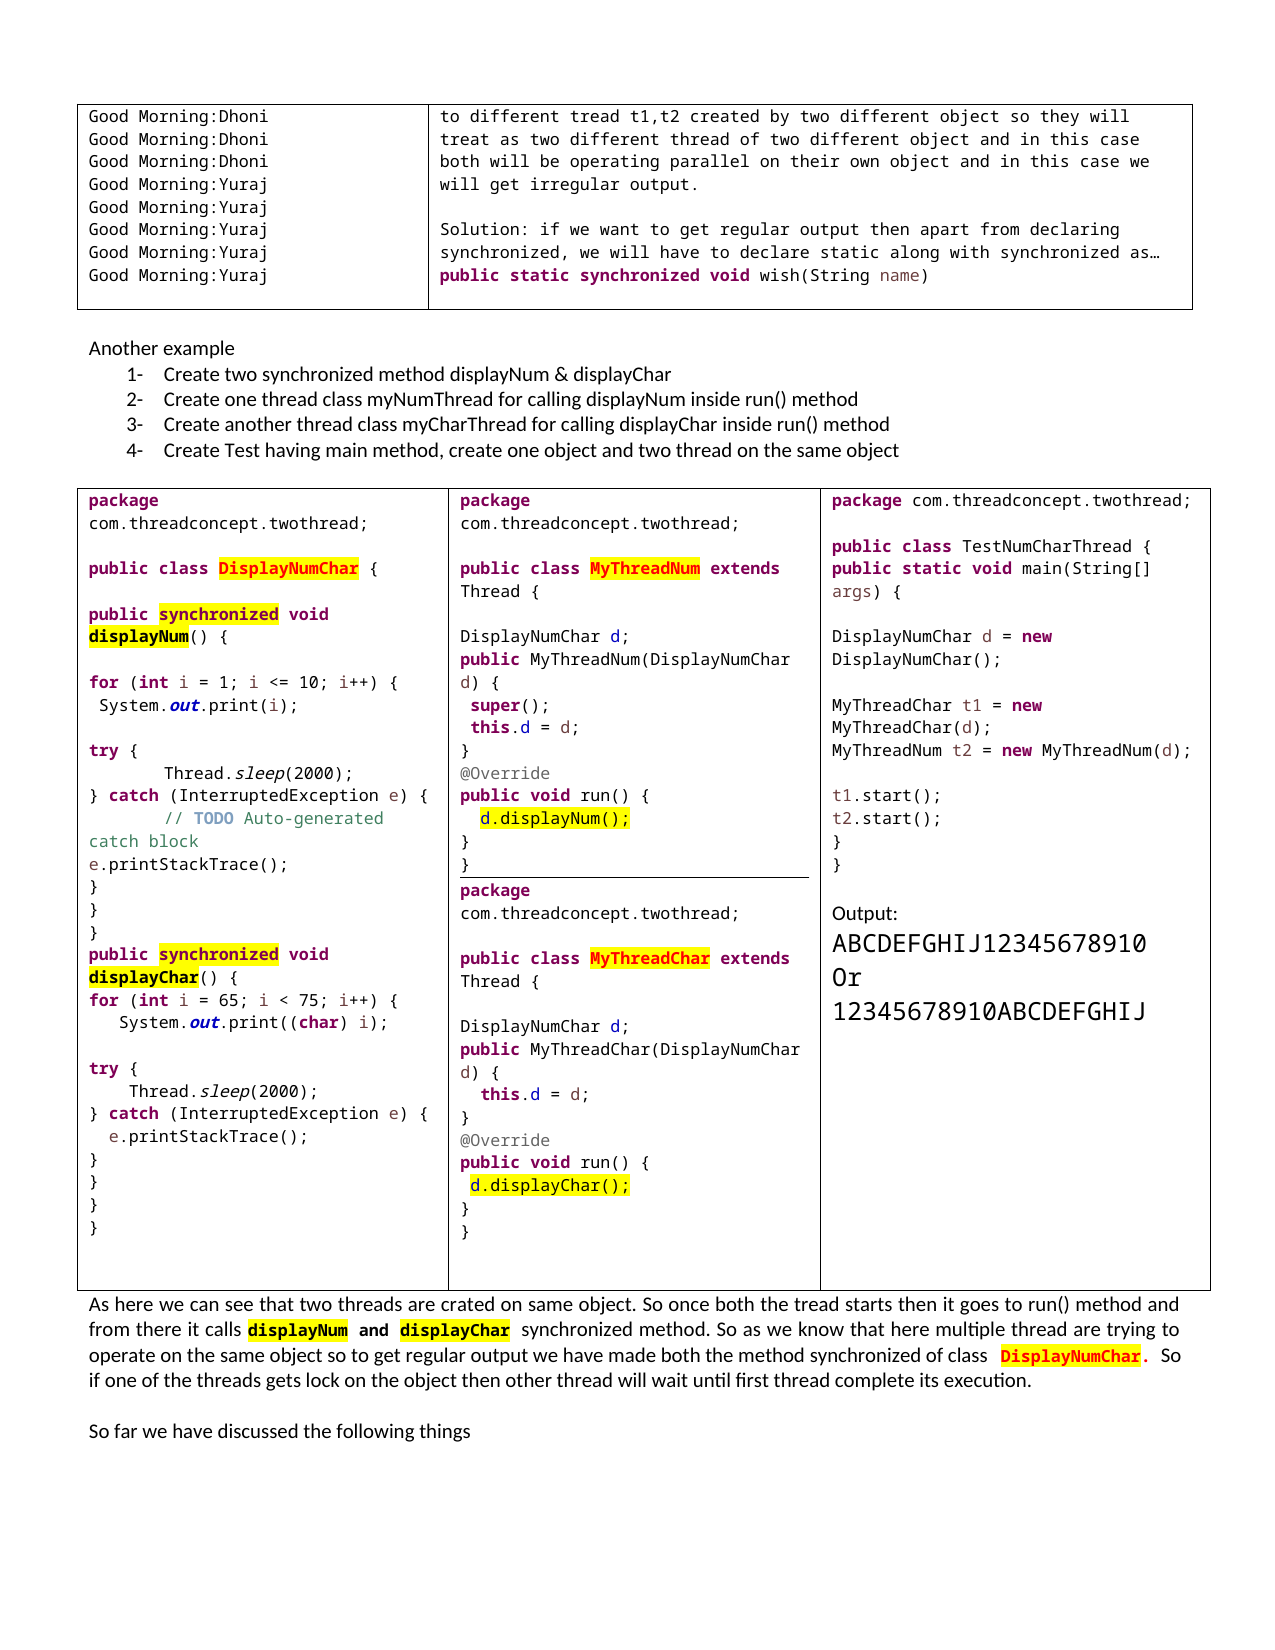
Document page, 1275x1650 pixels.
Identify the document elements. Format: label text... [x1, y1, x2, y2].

table_header package com.threadconcept.twothread; public class TestNumCharThread { public static void main(String[] args) { DisplayNumChar d = new DisplayNumChar(); MyThreadChar t1 = new MyThreadChar(d); MyThreadNum t2 = new MyThreadNum(d); t1.start(); t2.start(); } } Output: ABCDEFGHIJ12345678910 Or 12345678910ABCDEFGHIJ [821, 489, 1210, 1290]
list Create Test having main method, create one object and two thread on the same object [126, 437, 1181, 462]
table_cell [78, 105, 428, 309]
text So far we have discussed the following things [89, 1418, 1181, 1443]
list Create one thread class myNumThread for calling displayNum inside run() method [126, 386, 1181, 412]
table_header package com.threadconcept.twothread; public class MyThreadNum extends Thread { DisplayNumChar d; public MyThreadNum(DisplayNumChar d) { super(); this.d = d; } @Override public void run() { d.displayNum(); } } package com.threadconcept.twothread; public class MyThreadChar extends Thread { DisplayNumChar d; public MyThreadChar(DisplayNumChar d) { this.d = d; } @Override public void run() { d.displayChar(); } } [449, 489, 820, 1290]
list Create another thread class myCharThread for calling displayChar inside run() method [126, 412, 1181, 437]
table_header package com.threadconcept.twothread; public class DisplayNumChar { public synchronized void displayNum() { for (int i = 1; i <= 10; i++) { System.out.print(i); try { Thread.sleep(2000); } catch (InterruptedException e) { // TODO Auto-generated catch block e.printStackTrace(); } } } public synchronized void displayChar() { for (int i = 65; i < 75; i++) { System.out.print((char) i); try { Thread.sleep(2000); } catch (InterruptedException e) { e.printStackTrace(); } } } } [78, 489, 448, 1290]
list Create two synchronized method displayNum & displayChar [126, 361, 1181, 386]
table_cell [429, 105, 1192, 309]
text As here we can see that two threads are crated on same object. So once both the tread starts then it goes to run() method and from there it calls displayNum and displayChar synchronized method. So as we know that here multiple thread are trying to operate on the same object so to get regular output we have made both the method synchronized of class DisplayNumChar. So if one of the threads gets lock on the object then other thread will wait until first thread complete its execution. [89, 1291, 1181, 1393]
text Another example [89, 335, 1181, 361]
